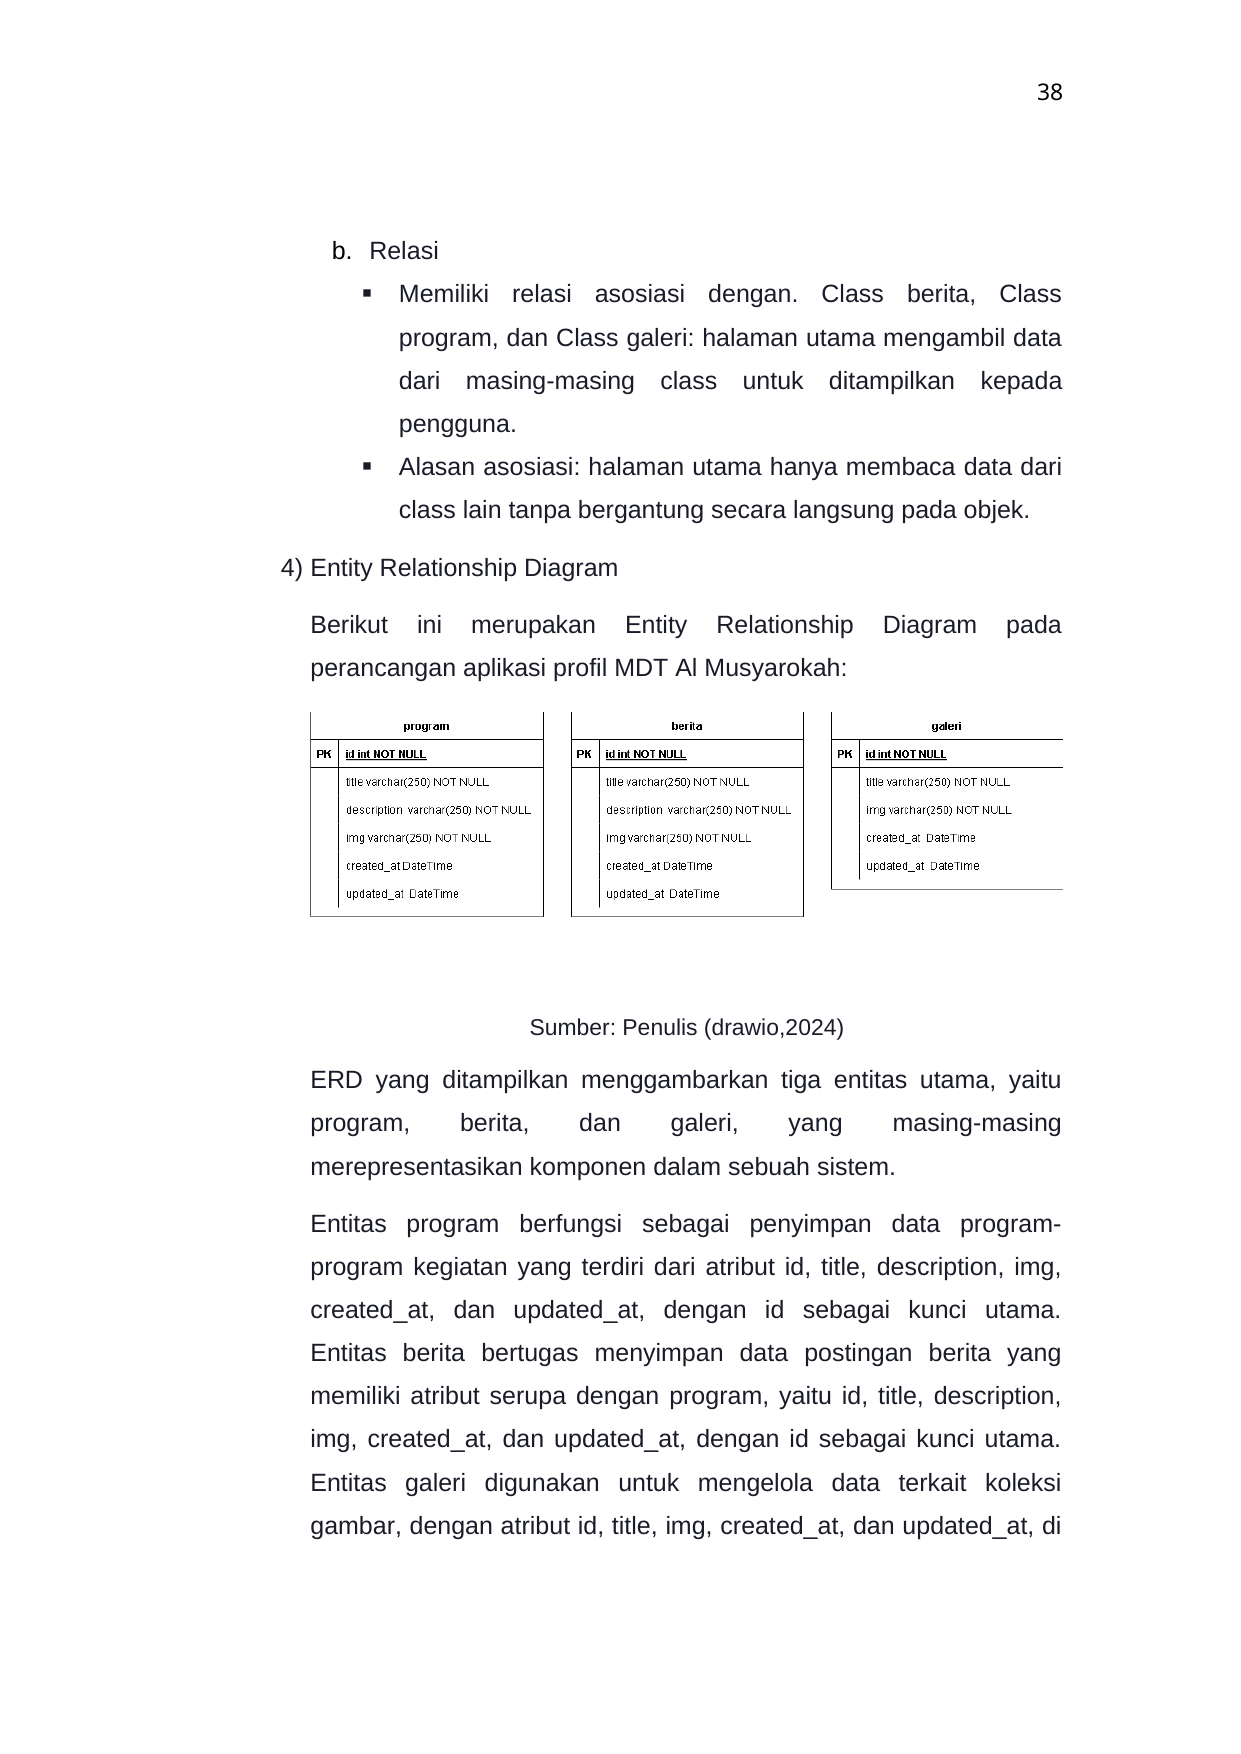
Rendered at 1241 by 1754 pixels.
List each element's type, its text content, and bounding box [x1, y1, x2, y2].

list Relasi [332, 236, 1063, 265]
list Memiliki relasi asosiasi dengan. Class berita, Class program, dan Class galeri: halaman utama mengambil data dari masing-masing class untuk ditampilkan kepada pengguna. [361, 279, 1063, 438]
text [310, 1209, 1063, 1539]
picture [310, 712, 1063, 917]
list Entity Relationship Diagram [281, 552, 1050, 581]
list Alasan asosiasi: halaman utama hanya membaca data dari class lain tanpa bergantung secara langsung pada objek. [361, 452, 1063, 524]
text Sumber: Penulis (drawio,2024) [310, 1014, 1063, 1040]
text Berikut ini merupakan Entity Relationship Diagram pada perancangan aplikasi profil MDT Al Musyarokah: [310, 610, 1063, 682]
text ERD yang ditampilkan menggambarkan tiga entitas utama, yaitu program, berita, dan galeri, yang masing-masing merepresentasikan komponen dalam sebuah sistem. [310, 1065, 1063, 1180]
